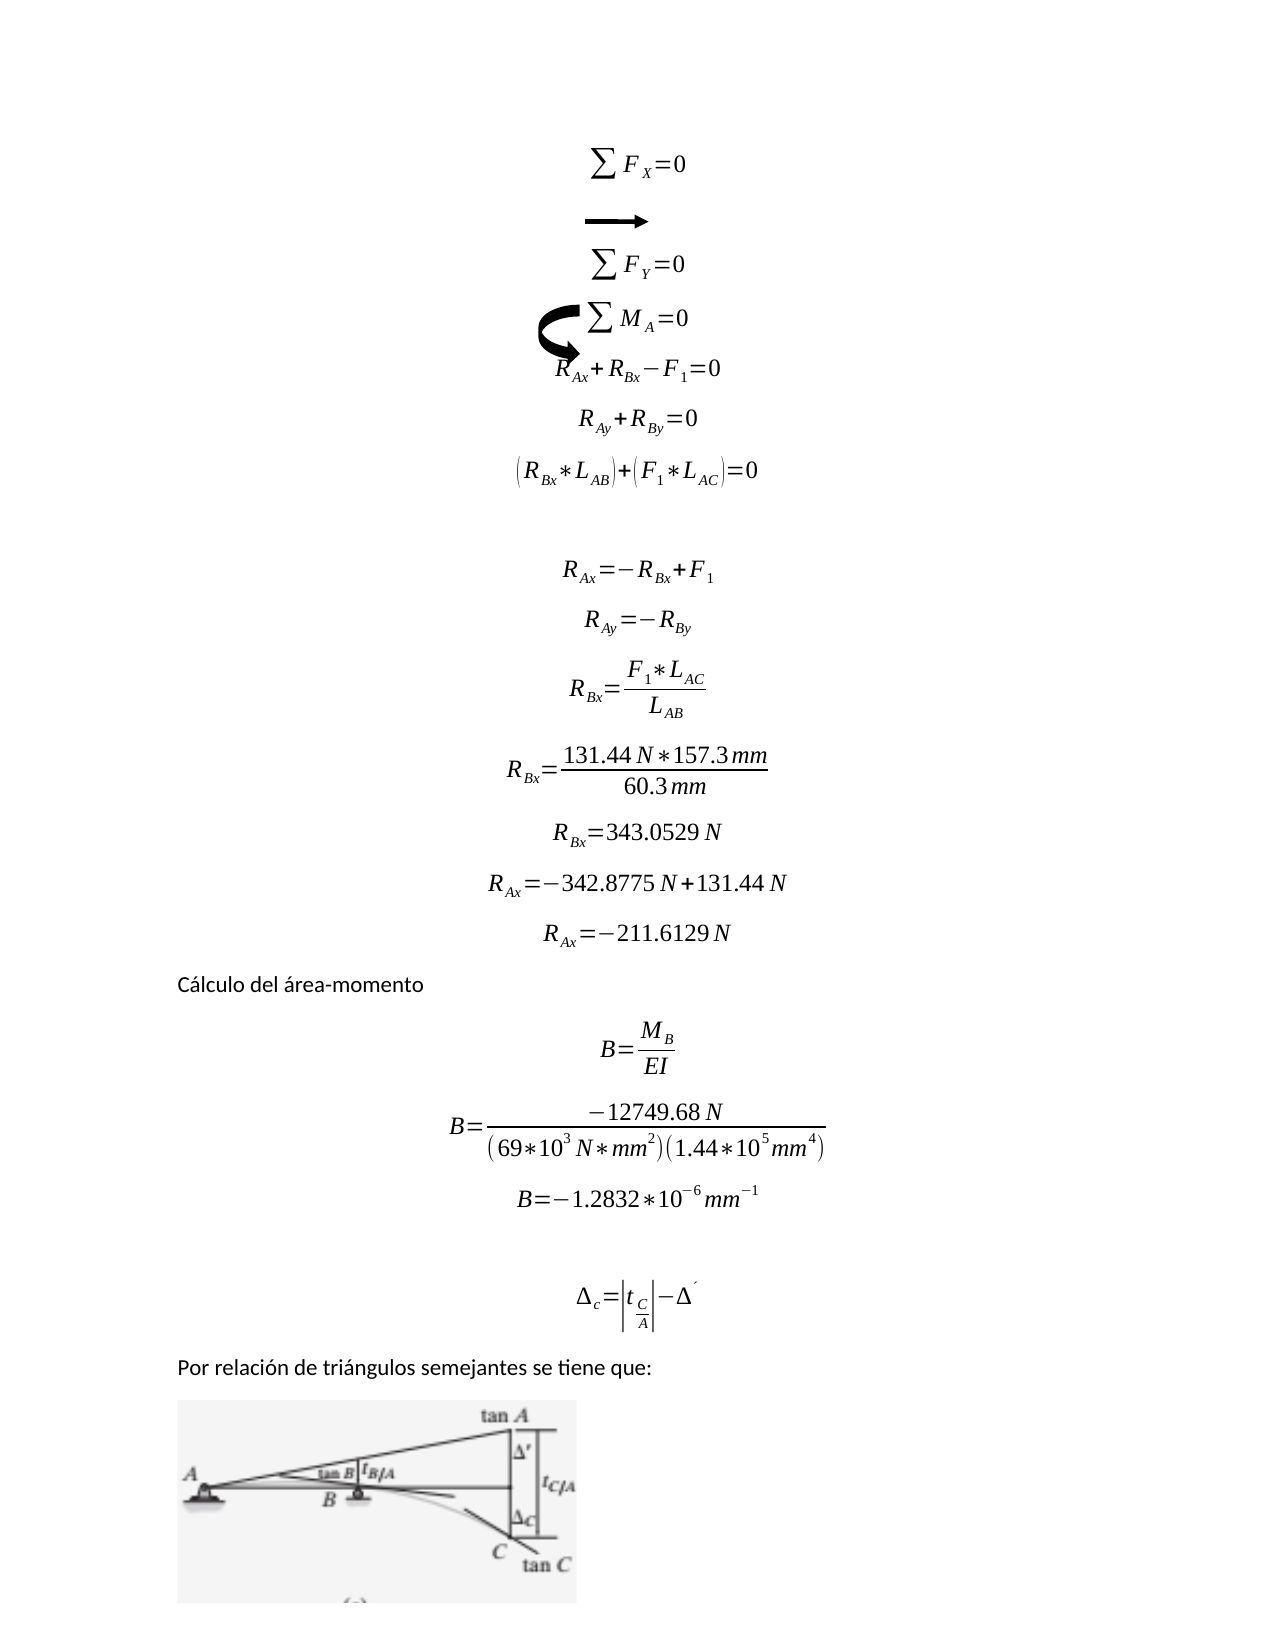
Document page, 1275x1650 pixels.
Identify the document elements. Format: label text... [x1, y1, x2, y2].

picture [177, 1400, 577, 1603]
text Cálculo del área-momento [177, 970, 1098, 998]
text Por relación de triángulos semejantes se tiene que: [177, 1353, 1098, 1381]
